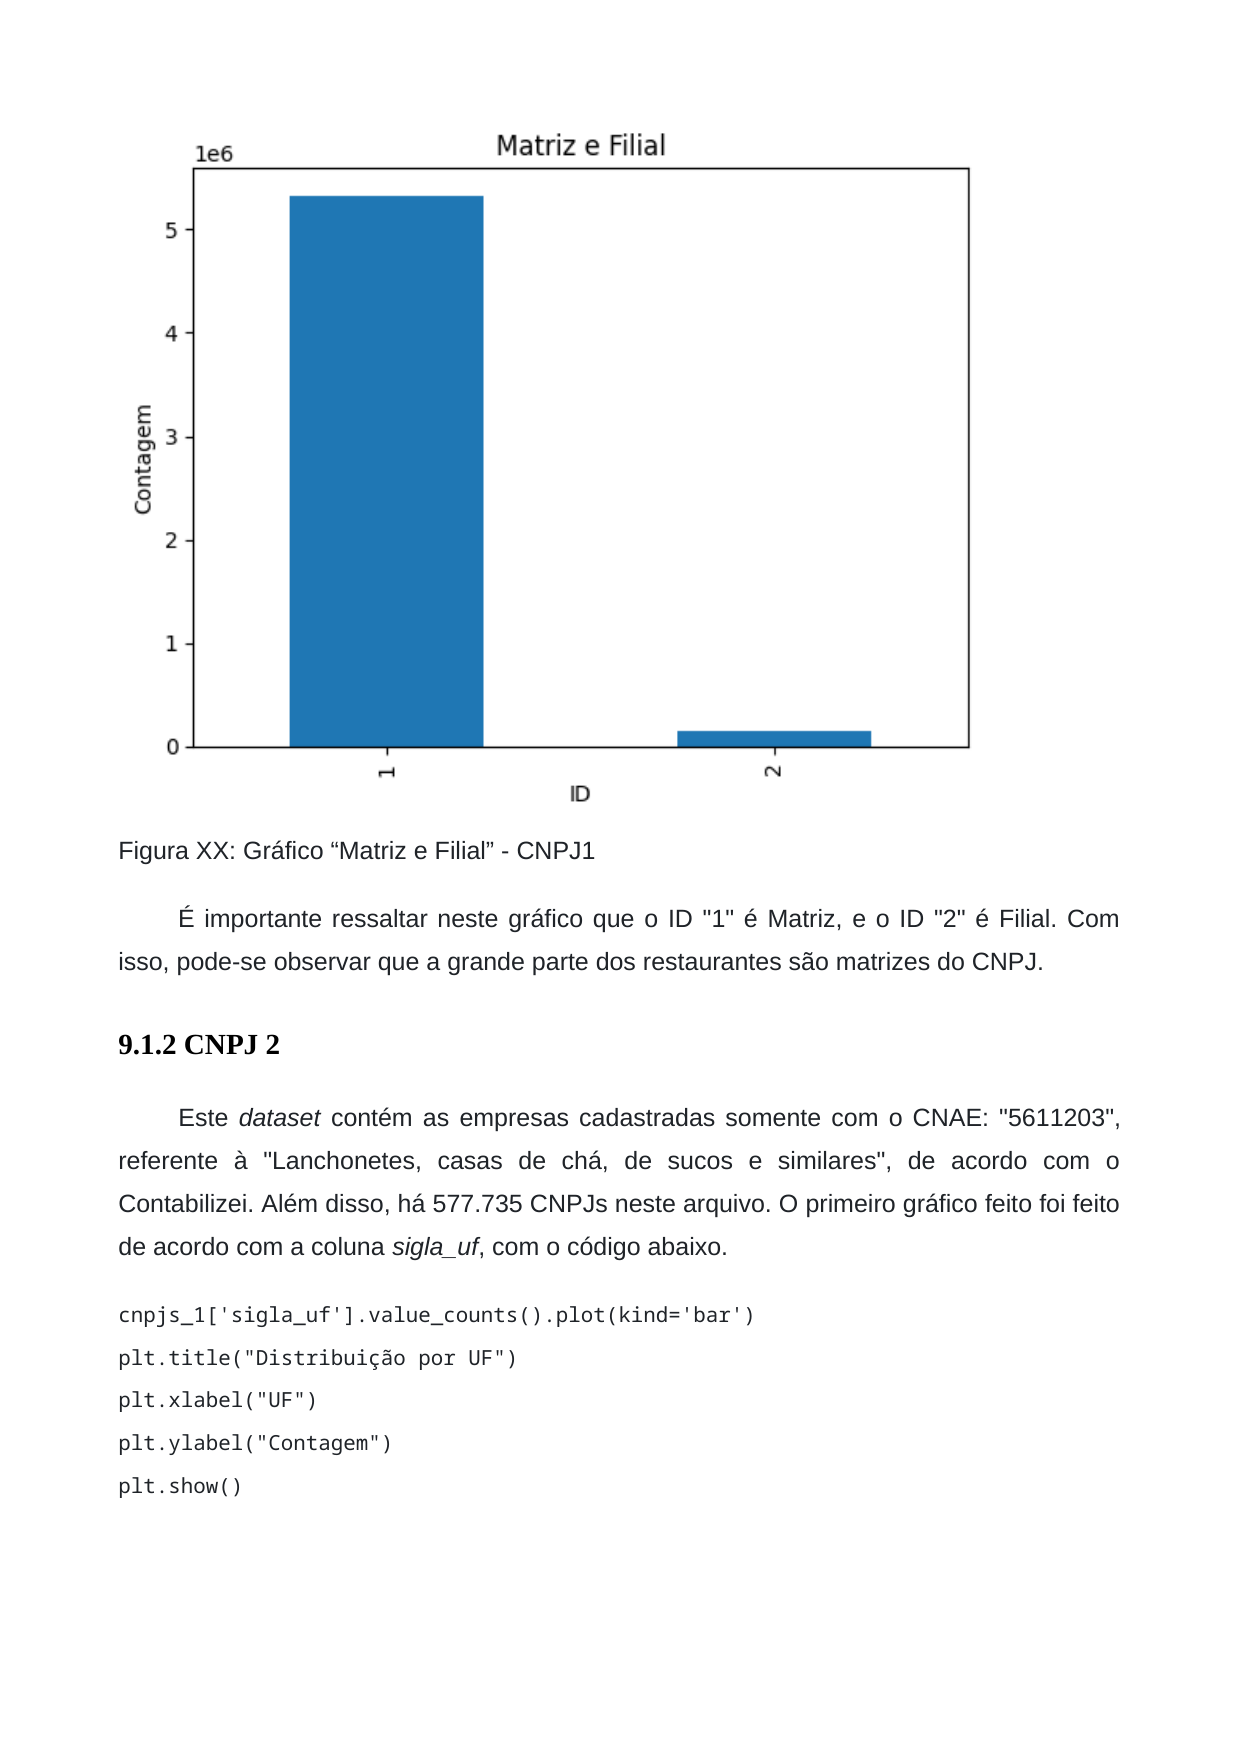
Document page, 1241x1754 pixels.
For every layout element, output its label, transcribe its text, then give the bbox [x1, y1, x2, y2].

text plt.title("Distribuição por UF") [118, 1343, 1122, 1371]
text cnpjs_1['sigla_uf'].value_counts().plot(kind='bar') [118, 1300, 1122, 1329]
text plt.show() [118, 1471, 1122, 1499]
text plt.xlabel("UF") [118, 1386, 1122, 1414]
subtitle 9.1.2 CNPJ 2 [118, 1027, 1122, 1061]
picture [118, 118, 984, 822]
text É importante ressaltar neste gráfico que o ID "1" é Matriz, e o ID "2" é Filial. Com isso, pode-se observar que a grande parte dos restaurantes são matrizes do CNPJ. [118, 904, 1122, 976]
text Este dataset contém as empresas cadastradas somente com o CNAE: "5611203", referente à "Lanchonetes, casas de chá, de sucos e similares", de acordo com o Contabilizei. Além disso, há 577.735 CNPJs neste arquivo. O primeiro gráfico feito foi feito de acordo com a coluna sigla_uf, com o código abaixo. [118, 1103, 1122, 1261]
text plt.ylabel("Contagem") [118, 1428, 1122, 1457]
